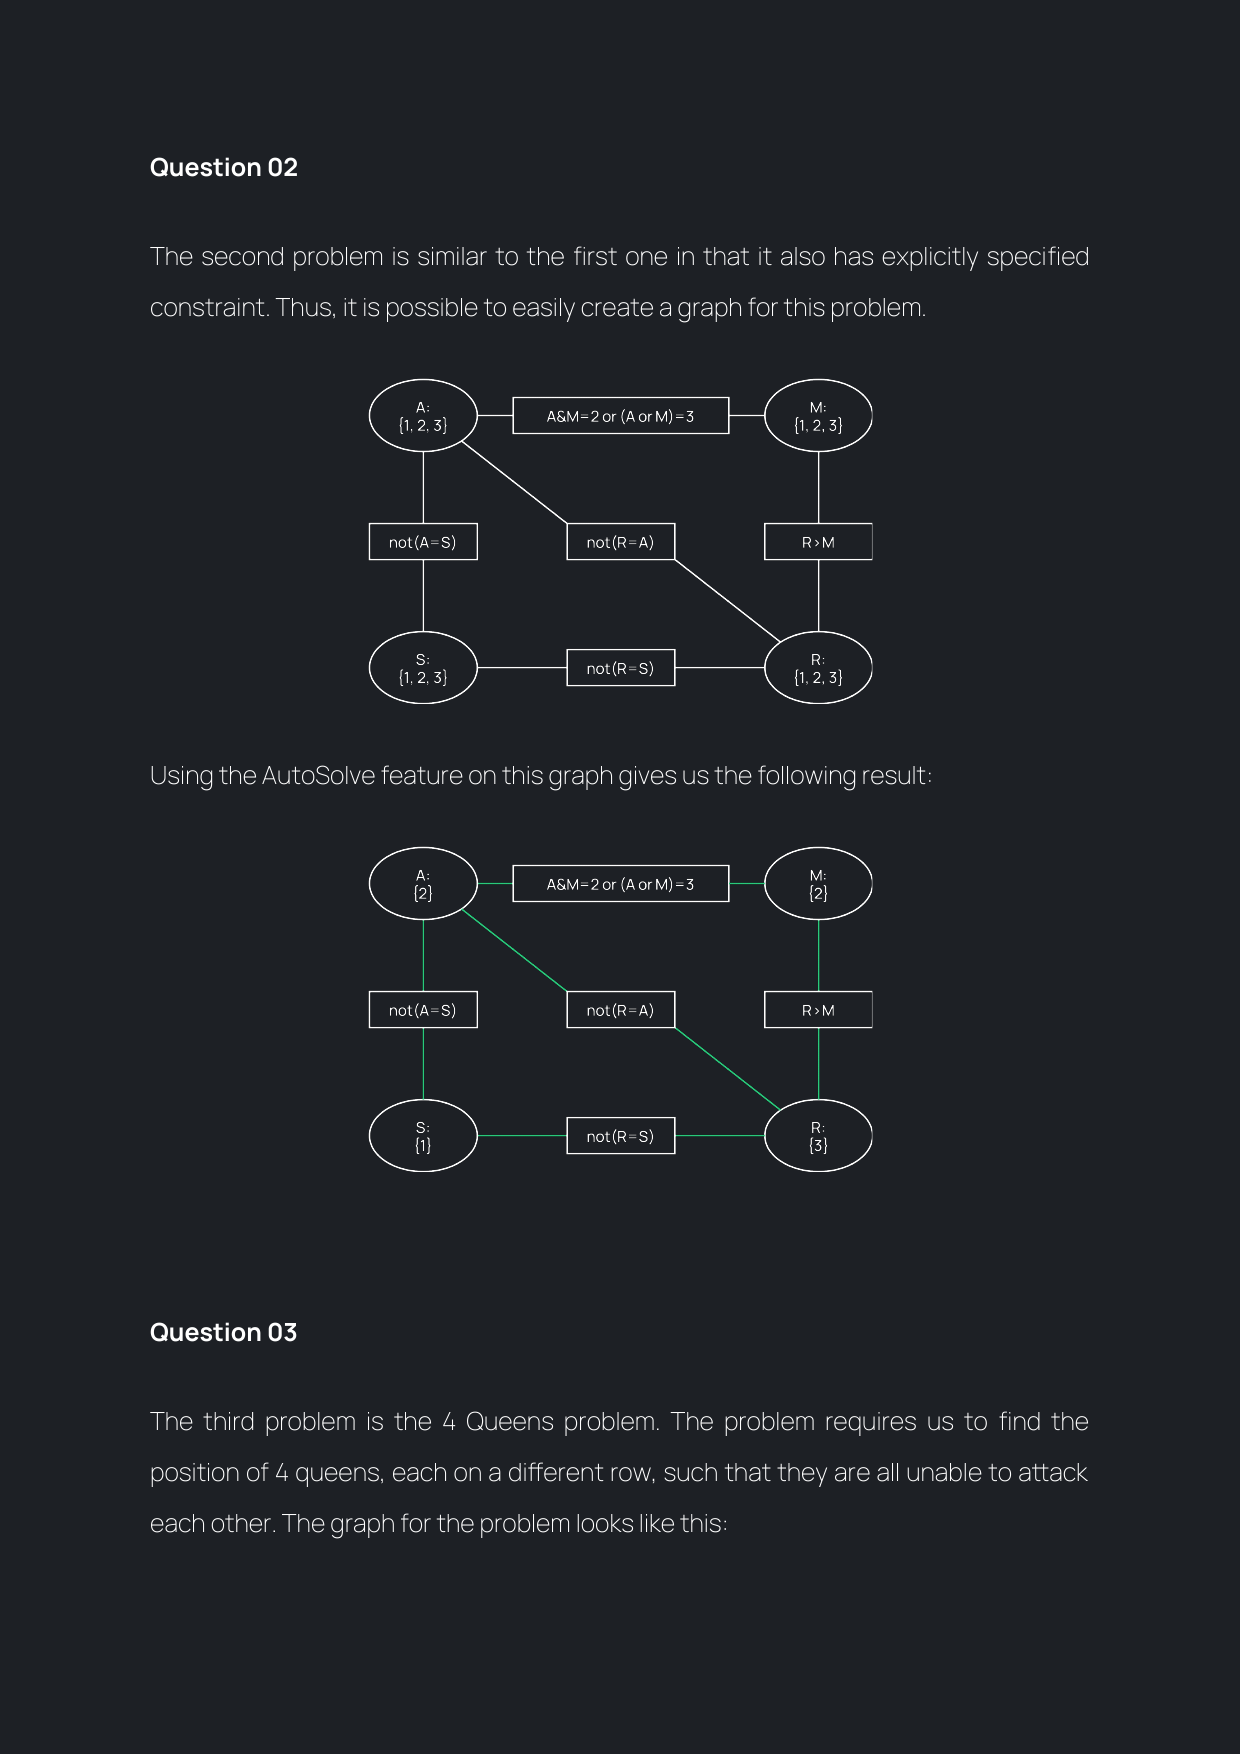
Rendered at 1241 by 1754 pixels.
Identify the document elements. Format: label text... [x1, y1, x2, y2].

text The second problem is similar to the first one in that it also has explicitly specified constraint. Thus, it is possible to easily create a graph for this problem. [150, 239, 1090, 324]
subtitle Question 03 [150, 1315, 1090, 1349]
text Using the AutoSolve feature on this graph gives us the following result: [150, 758, 1090, 792]
subtitle Question 02 [150, 150, 1090, 184]
text The third problem is the 4 Queens problem. The problem requires us to find the position of 4 queens, each on a different row, such that they are all unable to attack each other. The graph for the problem looks like this: [150, 1404, 1090, 1540]
picture [368, 378, 873, 704]
picture [368, 846, 873, 1172]
